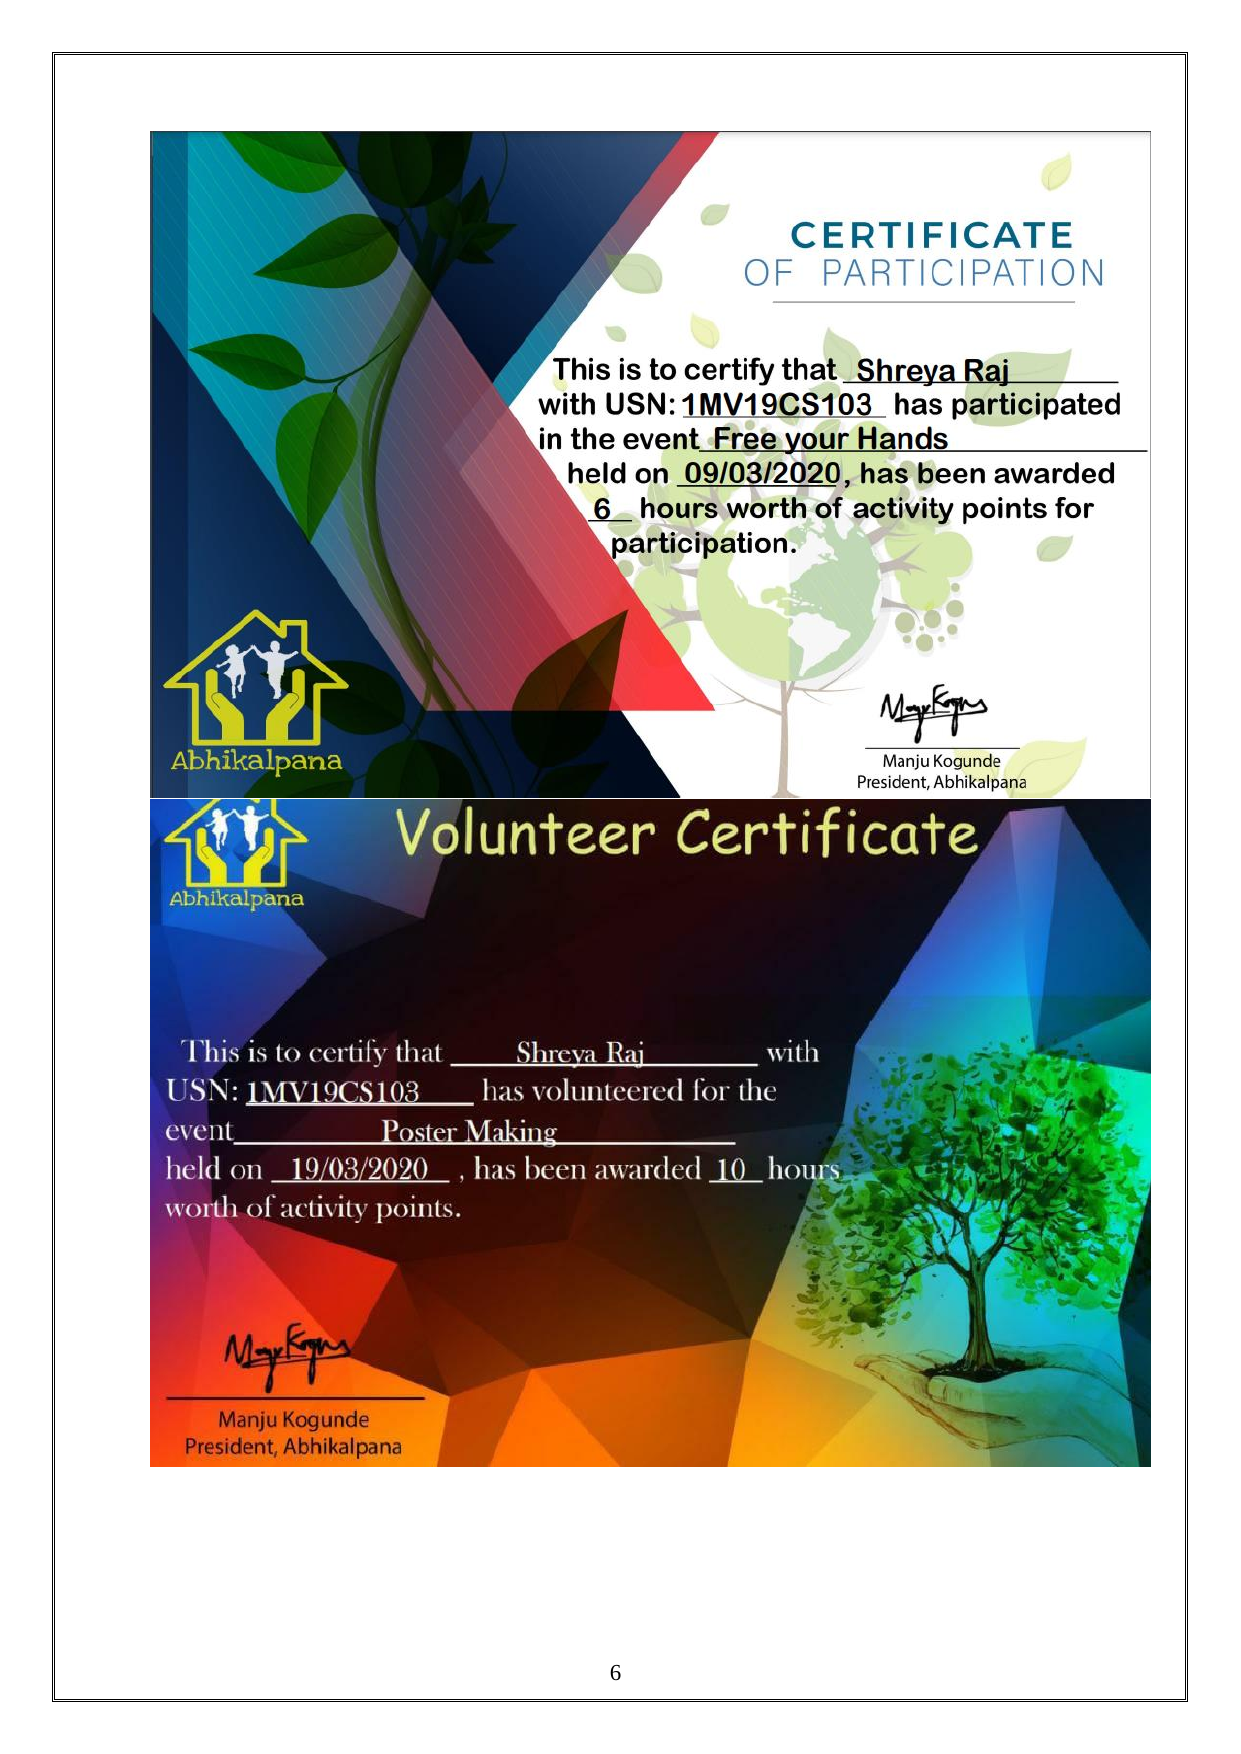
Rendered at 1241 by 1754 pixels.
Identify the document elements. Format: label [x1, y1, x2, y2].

picture [150, 131, 1151, 1467]
